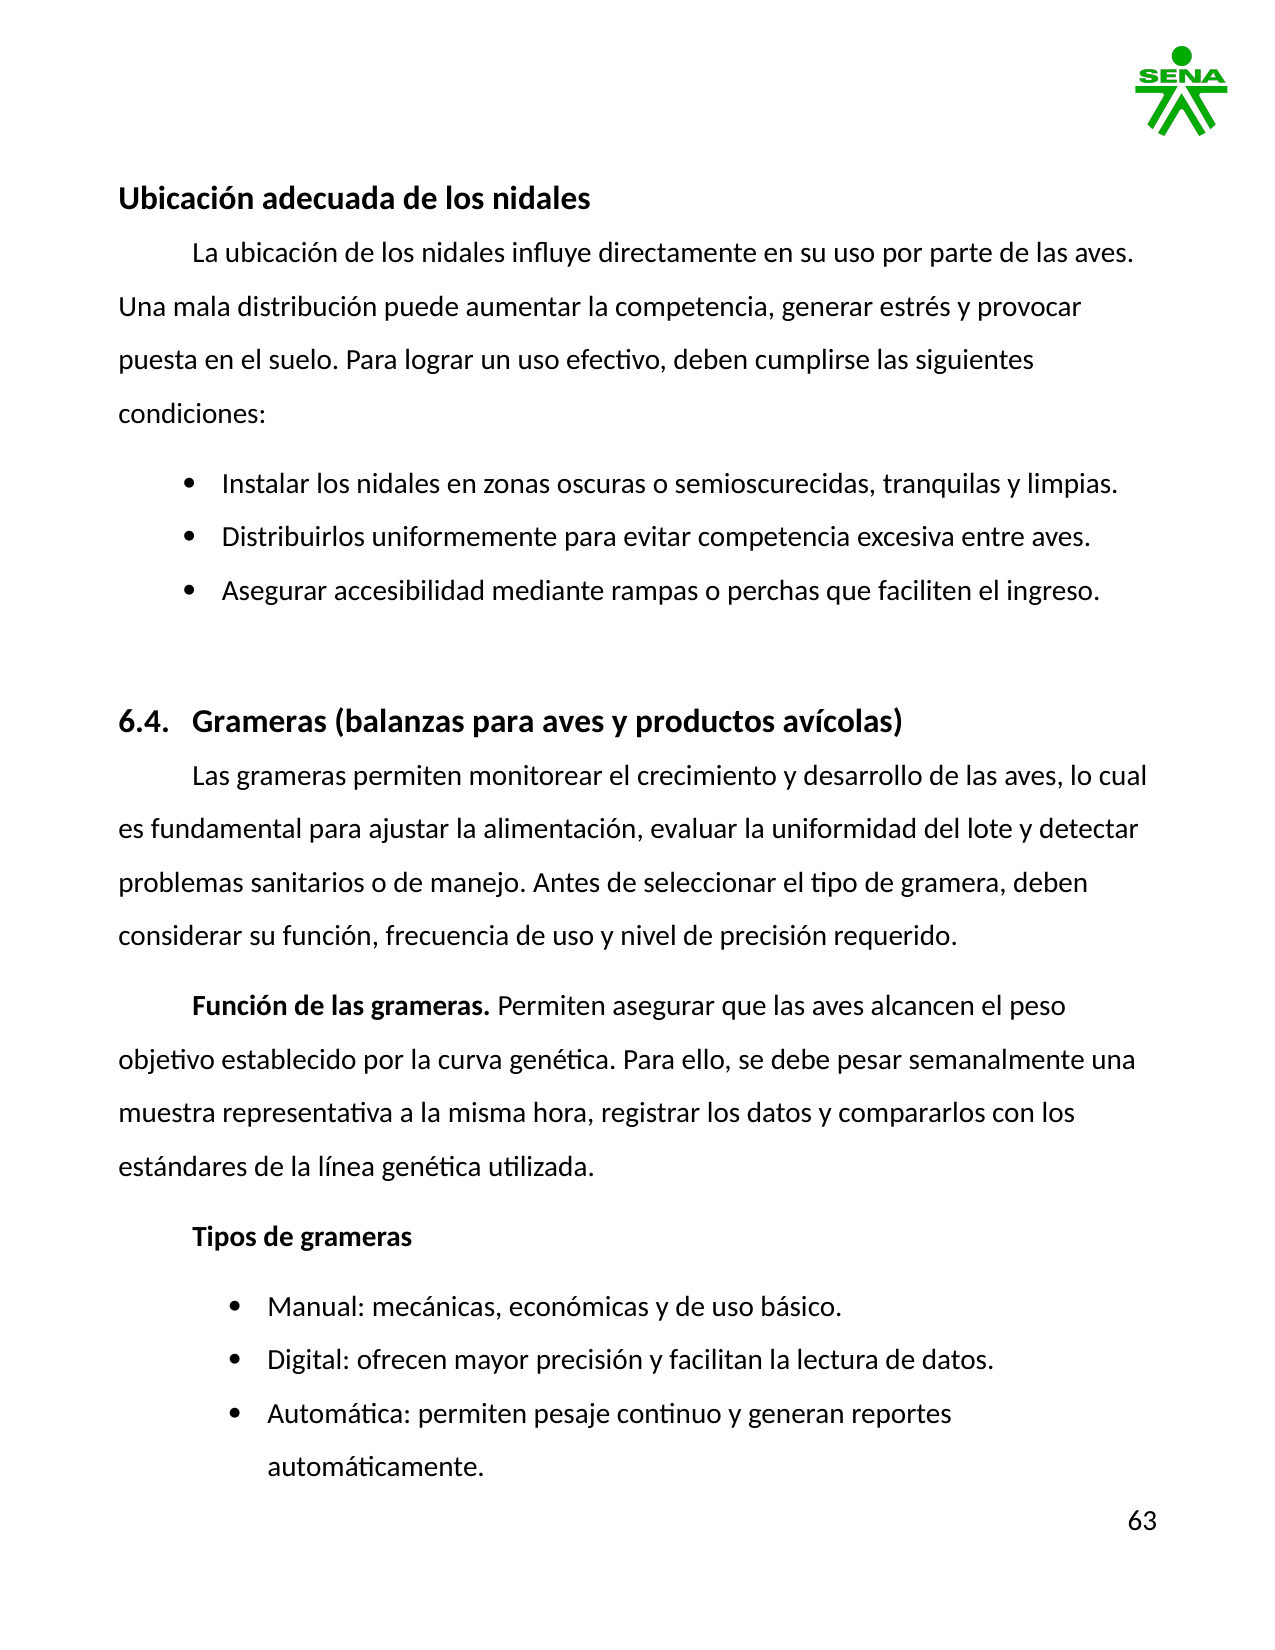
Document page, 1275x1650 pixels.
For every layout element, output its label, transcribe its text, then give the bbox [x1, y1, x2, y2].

list Automática: permiten pesaje continuo y generan reportes automáticamente. [229, 1395, 1157, 1484]
subtitle Ubicación adecuada de los nidales [118, 177, 1157, 218]
list Digital: ofrecen mayor precisión y facilitan la lectura de datos. [229, 1341, 1157, 1377]
list Distribuirlos uniformemente para evitar competencia excesiva entre aves. [184, 518, 1157, 554]
list Manual: mecánicas, económicas y de uso básico. [229, 1288, 1157, 1323]
list Asegurar accesibilidad mediante rampas o perchas que faciliten el ingreso. [184, 572, 1157, 607]
text Función de las grameras. Permiten asegurar que las aves alcancen el peso objetivo establecido por la curva genética. Para ello, se debe pesar semanalmente una muestra representativa a la misma hora, registrar los datos y compararlos con los estándares de la línea genética utilizada. [118, 987, 1157, 1183]
text Tipos de grameras [118, 1218, 1157, 1253]
text La ubicación de los nidales influye directamente en su uso por parte de las aves. Una mala distribución puede aumentar la competencia, generar estrés y provocar puesta en el suelo. Para lograr un uso efectivo, deben cumplirse las siguientes condiciones: [118, 234, 1157, 431]
text Las grameras permiten monitorear el crecimiento y desarrollo de las aves, lo cual es fundamental para ajustar la alimentación, evaluar la uniformidad del lote y detectar problemas sanitarios o de manejo. Antes de seleccionar el tipo de gramera, deben considerar su función, frecuencia de uso y nivel de precisión requerido. [118, 757, 1157, 953]
subtitle Grameras (balanzas para aves y productos avícolas) [118, 699, 1157, 740]
list Instalar los nidales en zonas oscuras o semioscurecidas, tranquilas y limpias. [184, 465, 1157, 501]
picture [1135, 46, 1228, 136]
